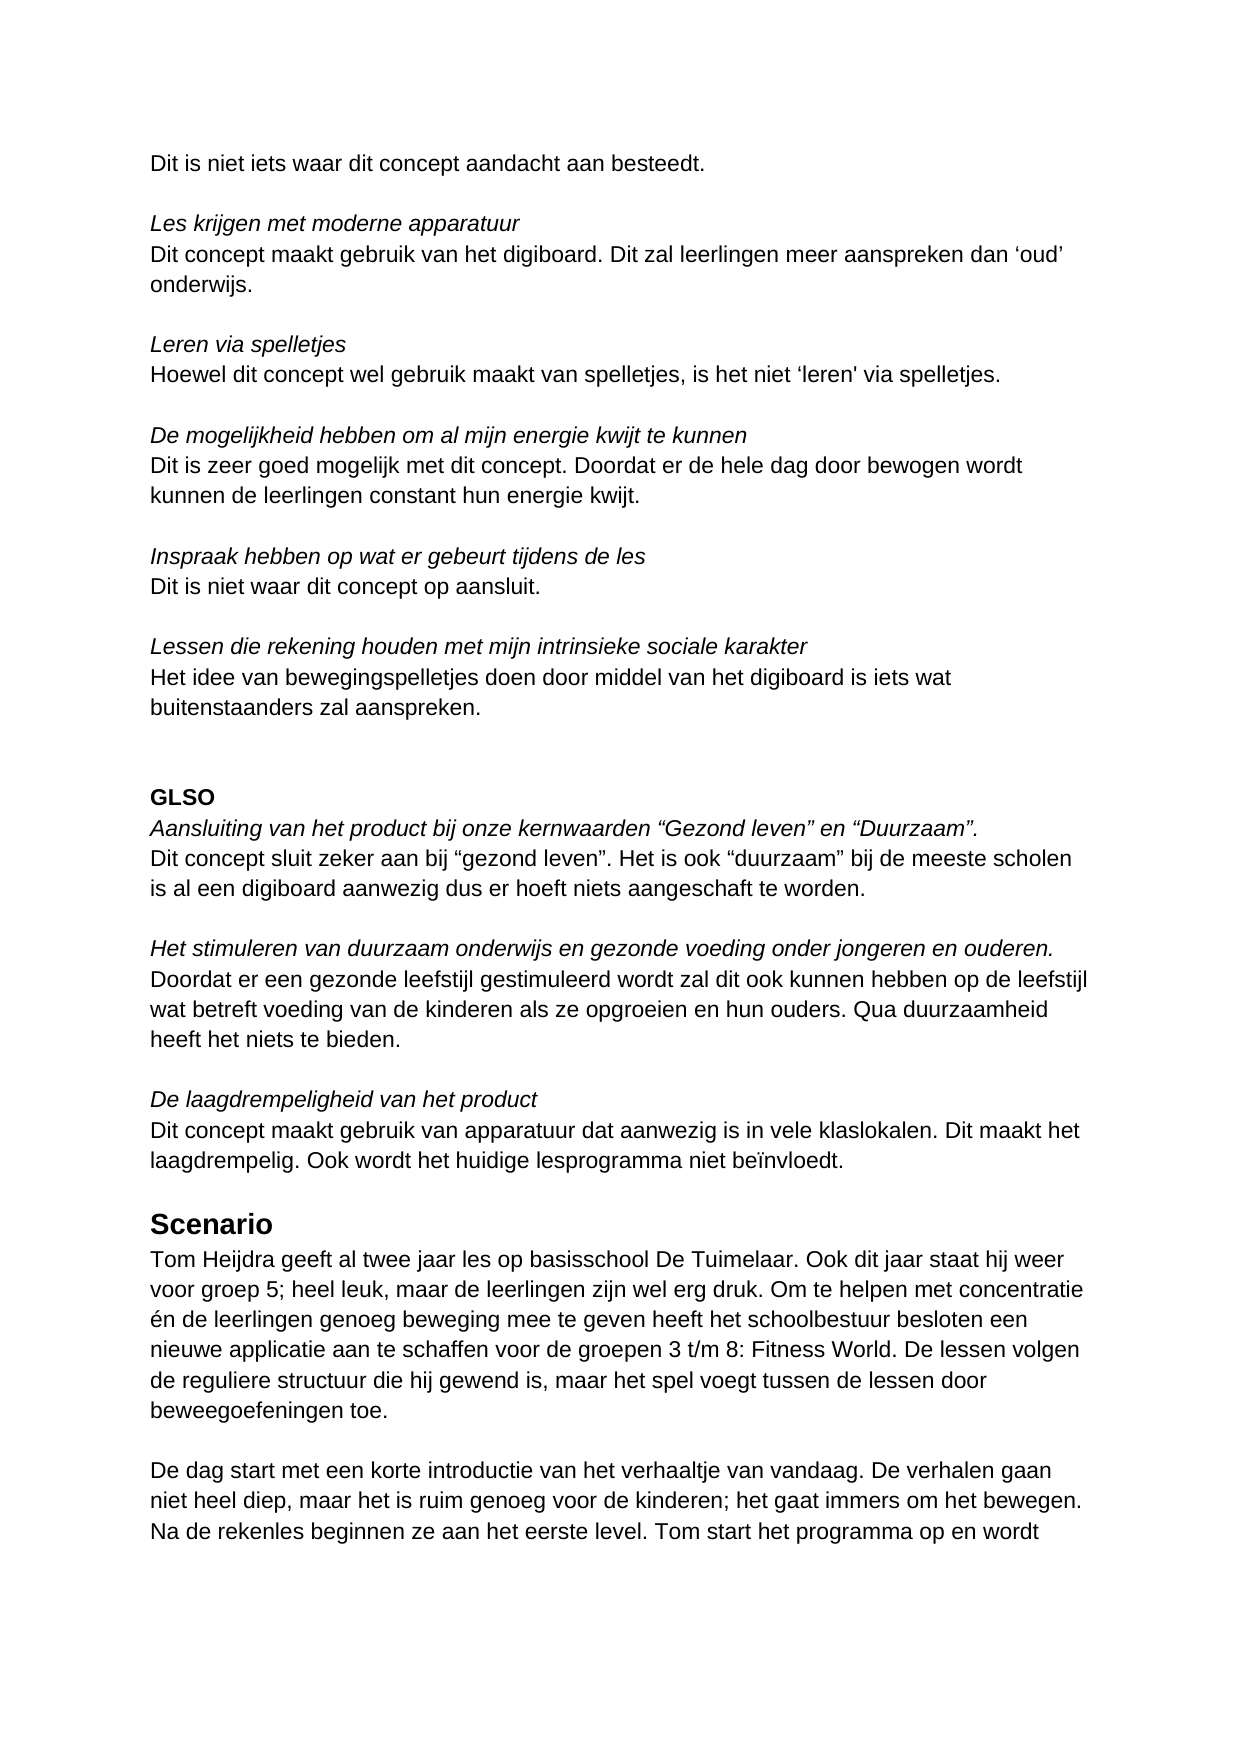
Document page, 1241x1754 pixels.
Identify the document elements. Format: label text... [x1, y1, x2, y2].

text De laagdrempeligheid van het product [150, 1086, 1090, 1113]
text Het stimuleren van duurzaam onderwijs en gezonde voeding onder jongeren en ouderen. [150, 935, 1090, 962]
text Dit is niet iets waar dit concept aandacht aan besteedt. [150, 150, 1090, 176]
text Doordat er een gezonde leefstijl gestimuleerd wordt zal dit ook kunnen hebben op de leefstijl wat betreft voeding van de kinderen als ze opgroeien en hun ouders. Qua duurzaamheid heeft het niets te bieden. [150, 966, 1090, 1052]
text Inspraak hebben op wat er gebeurt tijdens de les [150, 543, 1090, 569]
text Dit concept maakt gebruik van apparatuur dat aanwezig is in vele klaslokalen. Dit maakt het laagdrempelig. Ook wordt het huidige lesprogramma niet beïnvloedt. [150, 1117, 1090, 1173]
text Tom Heijdra geeft al twee jaar les op basisschool De Tuimelaar. Ook dit jaar staat hij weer voor groep 5; heel leuk, maar de leerlingen zijn wel erg druk. Om te helpen met concentratie én de leerlingen genoeg beweging mee te geven heeft het schoolbestuur besloten een nieuwe applicatie aan te schaffen voor de groepen 3 t/m 8: Fitness World. De lessen volgen de reguliere structuur die hij gewend is, maar het spel voegt tussen de lessen door beweegoefeningen toe. [150, 1246, 1090, 1423]
text Aansluiting van het product bij onze kernwaarden “Gezond leven” en “Duurzaam”. [150, 814, 1090, 841]
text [150, 1457, 1090, 1544]
text GLSO [150, 784, 1090, 811]
text Dit concept sluit zeker aan bij “gezond leven”. Het is ook “duurzaam” bij de meeste scholen is al een digiboard aanwezig dus er hoeft niets aangeschaft te worden. [150, 845, 1090, 901]
text De mogelijkheid hebben om al mijn energie kwijt te kunnen [150, 422, 1090, 448]
text Hoewel dit concept wel gebruik maakt van spelletjes, is het niet ‘leren' via spelletjes. [150, 361, 1090, 388]
text Dit is niet waar dit concept op aansluit. [150, 573, 1090, 599]
text Lessen die rekening houden met mijn intrinsieke sociale karakter [150, 633, 1090, 660]
text Les krijgen met moderne apparatuur [150, 210, 1090, 237]
text Leren via spelletjes [150, 331, 1090, 358]
text Dit concept maakt gebruik van het digiboard. Dit zal leerlingen meer aanspreken dan ‘oud’ onderwijs. [150, 241, 1090, 297]
text Scenario [150, 1207, 1090, 1241]
text Dit is zeer goed mogelijk met dit concept. Doordat er de hele dag door bewogen wordt kunnen de leerlingen constant hun energie kwijt. [150, 452, 1090, 509]
text Het idee van bewegingspelletjes doen door middel van het digiboard is iets wat buitenstaanders zal aanspreken. [150, 663, 1090, 720]
